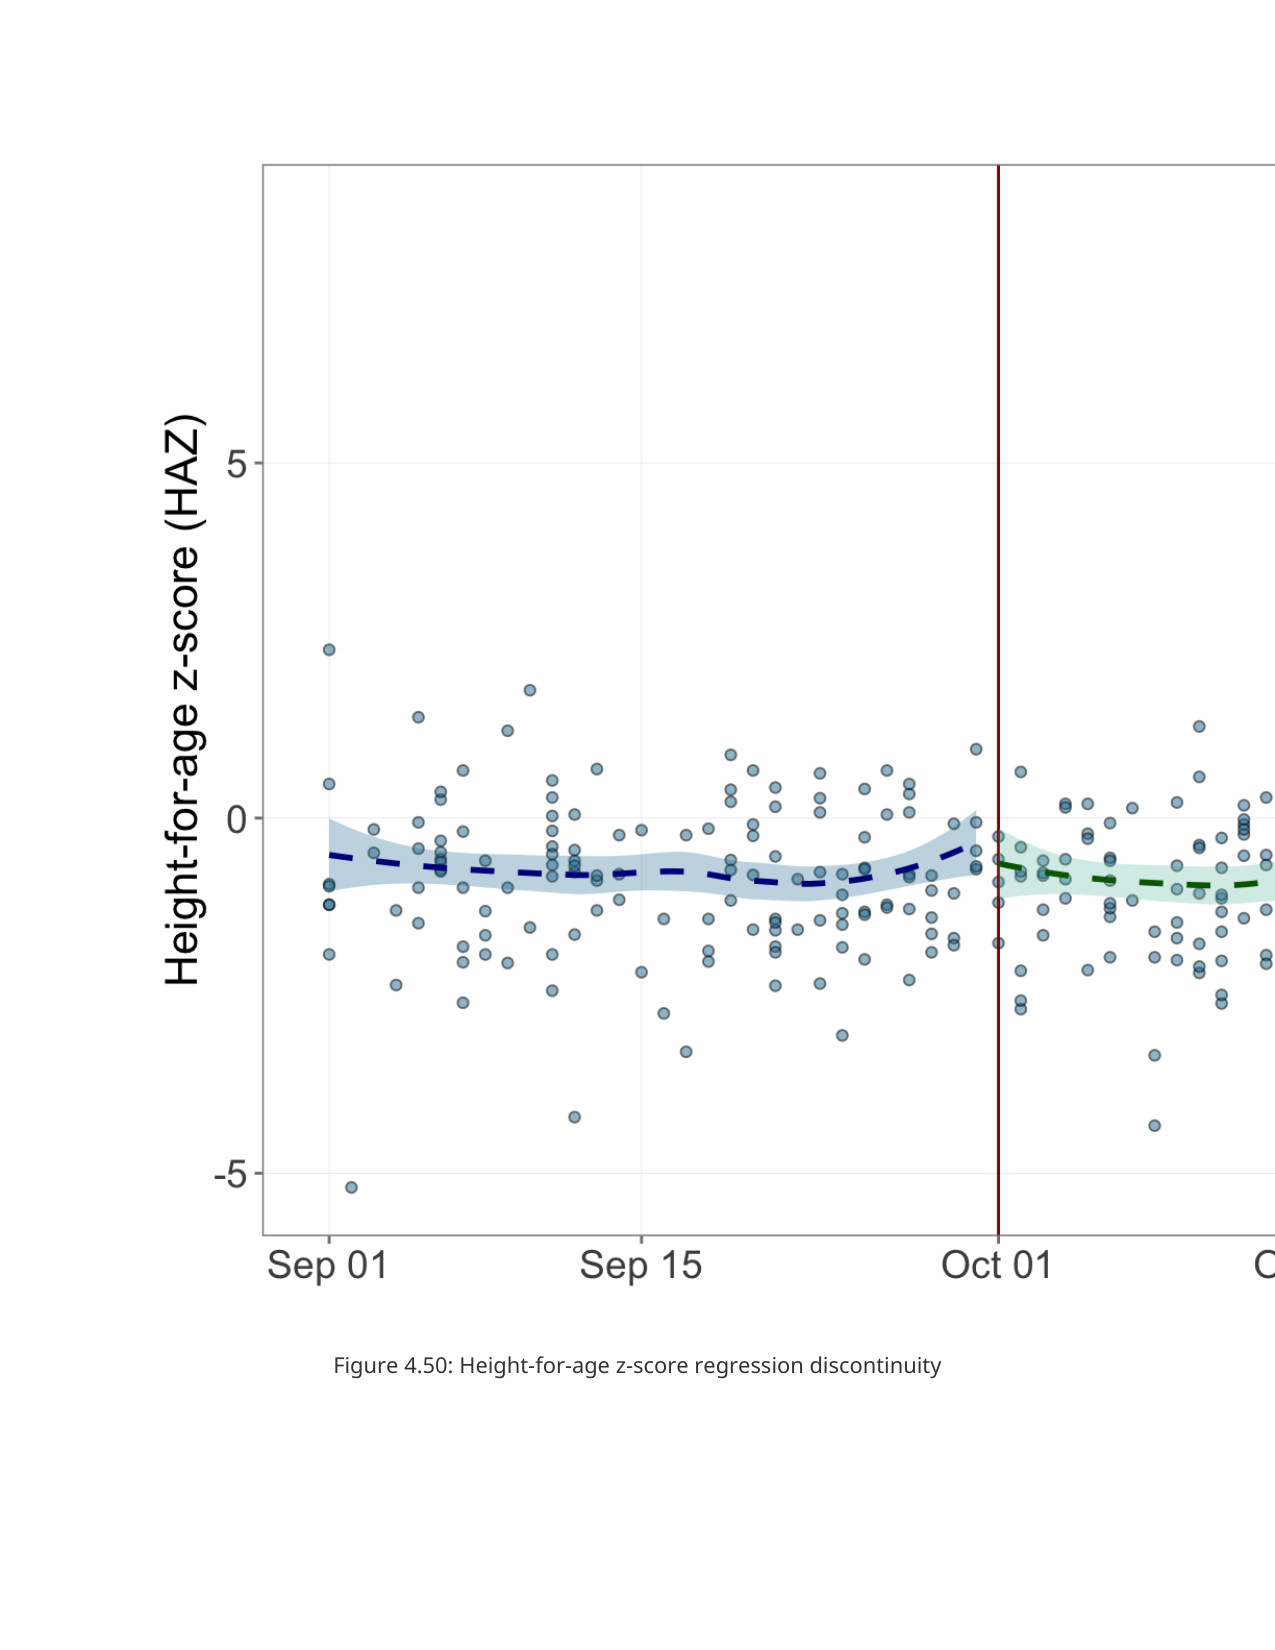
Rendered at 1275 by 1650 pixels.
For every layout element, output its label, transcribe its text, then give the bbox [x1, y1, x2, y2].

picture [150, 150, 1275, 1350]
text Figure 4.50: Height-for-age z-score regression discontinuity [150, 1350, 1125, 1380]
